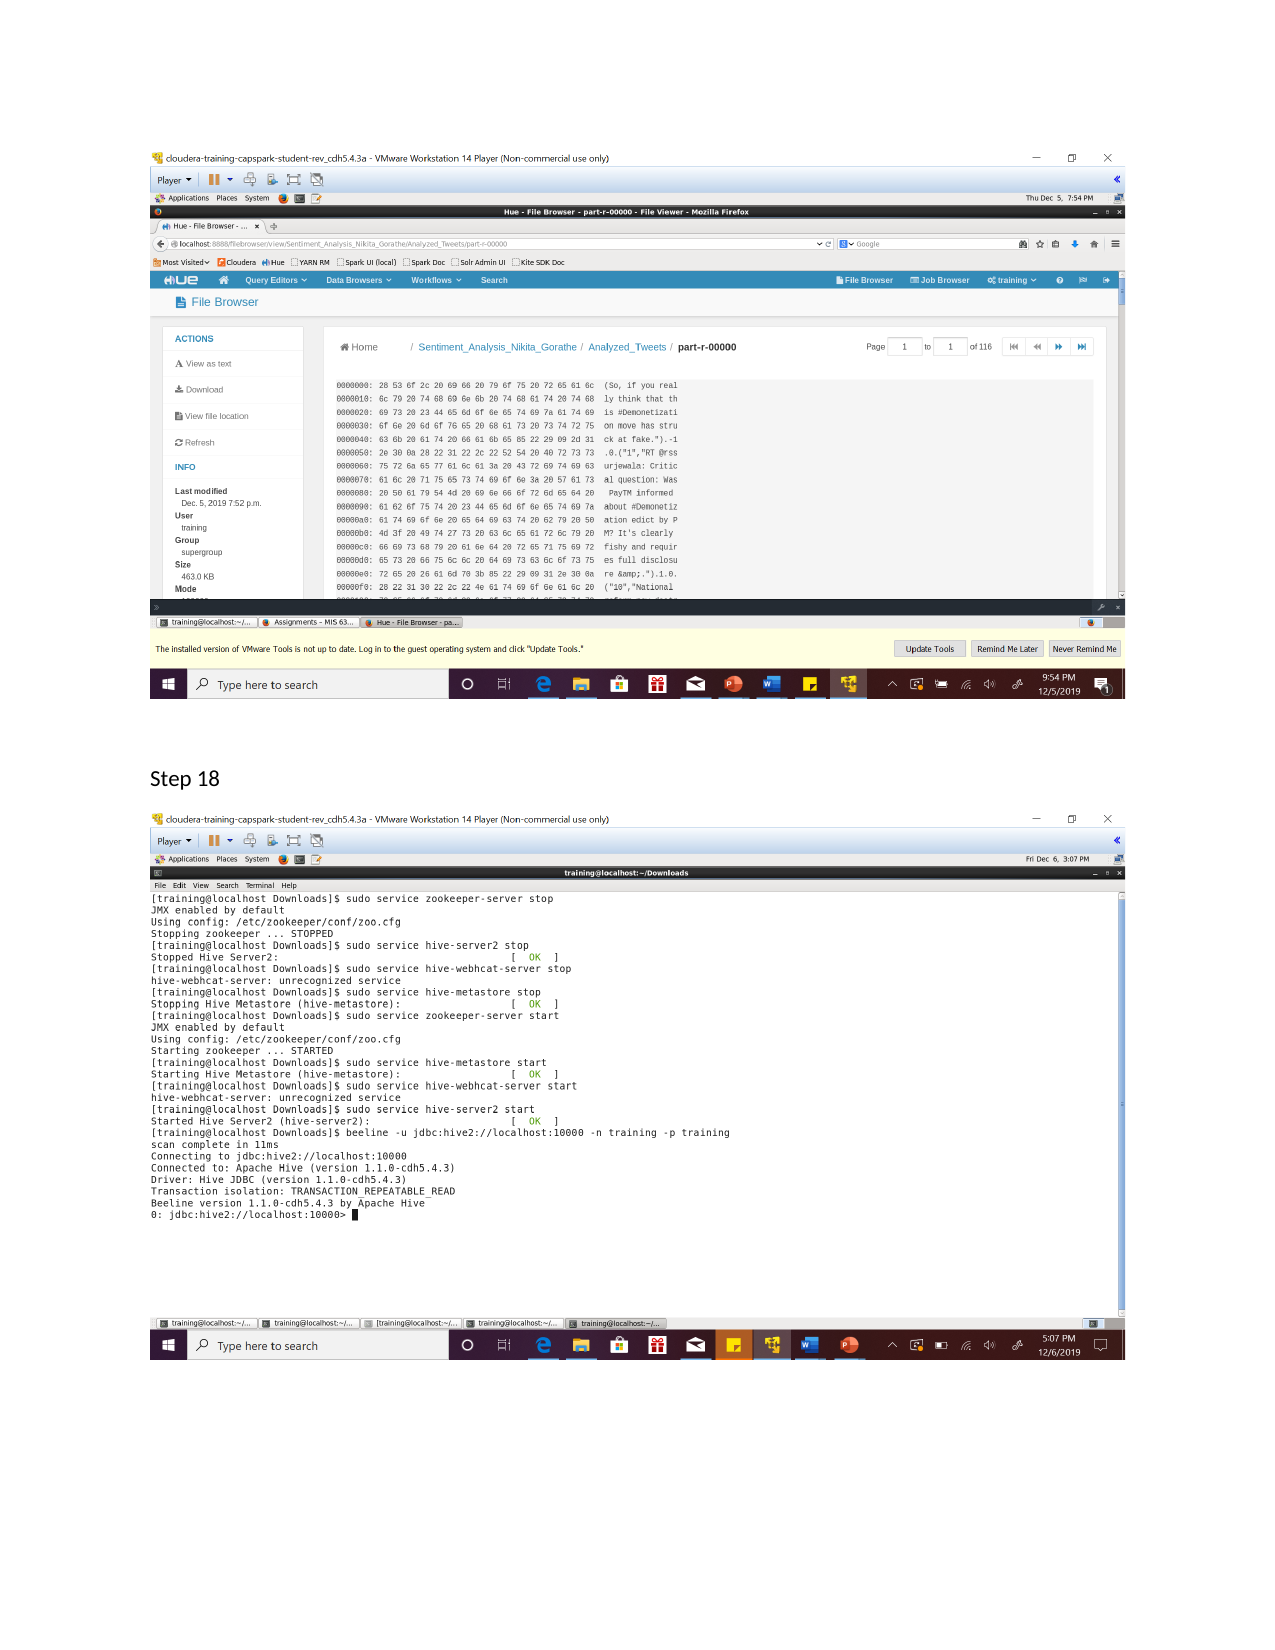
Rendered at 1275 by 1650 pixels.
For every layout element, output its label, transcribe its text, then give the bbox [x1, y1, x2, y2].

picture [150, 811, 1125, 1360]
text Step 18 [150, 764, 1125, 792]
picture [150, 150, 1125, 699]
